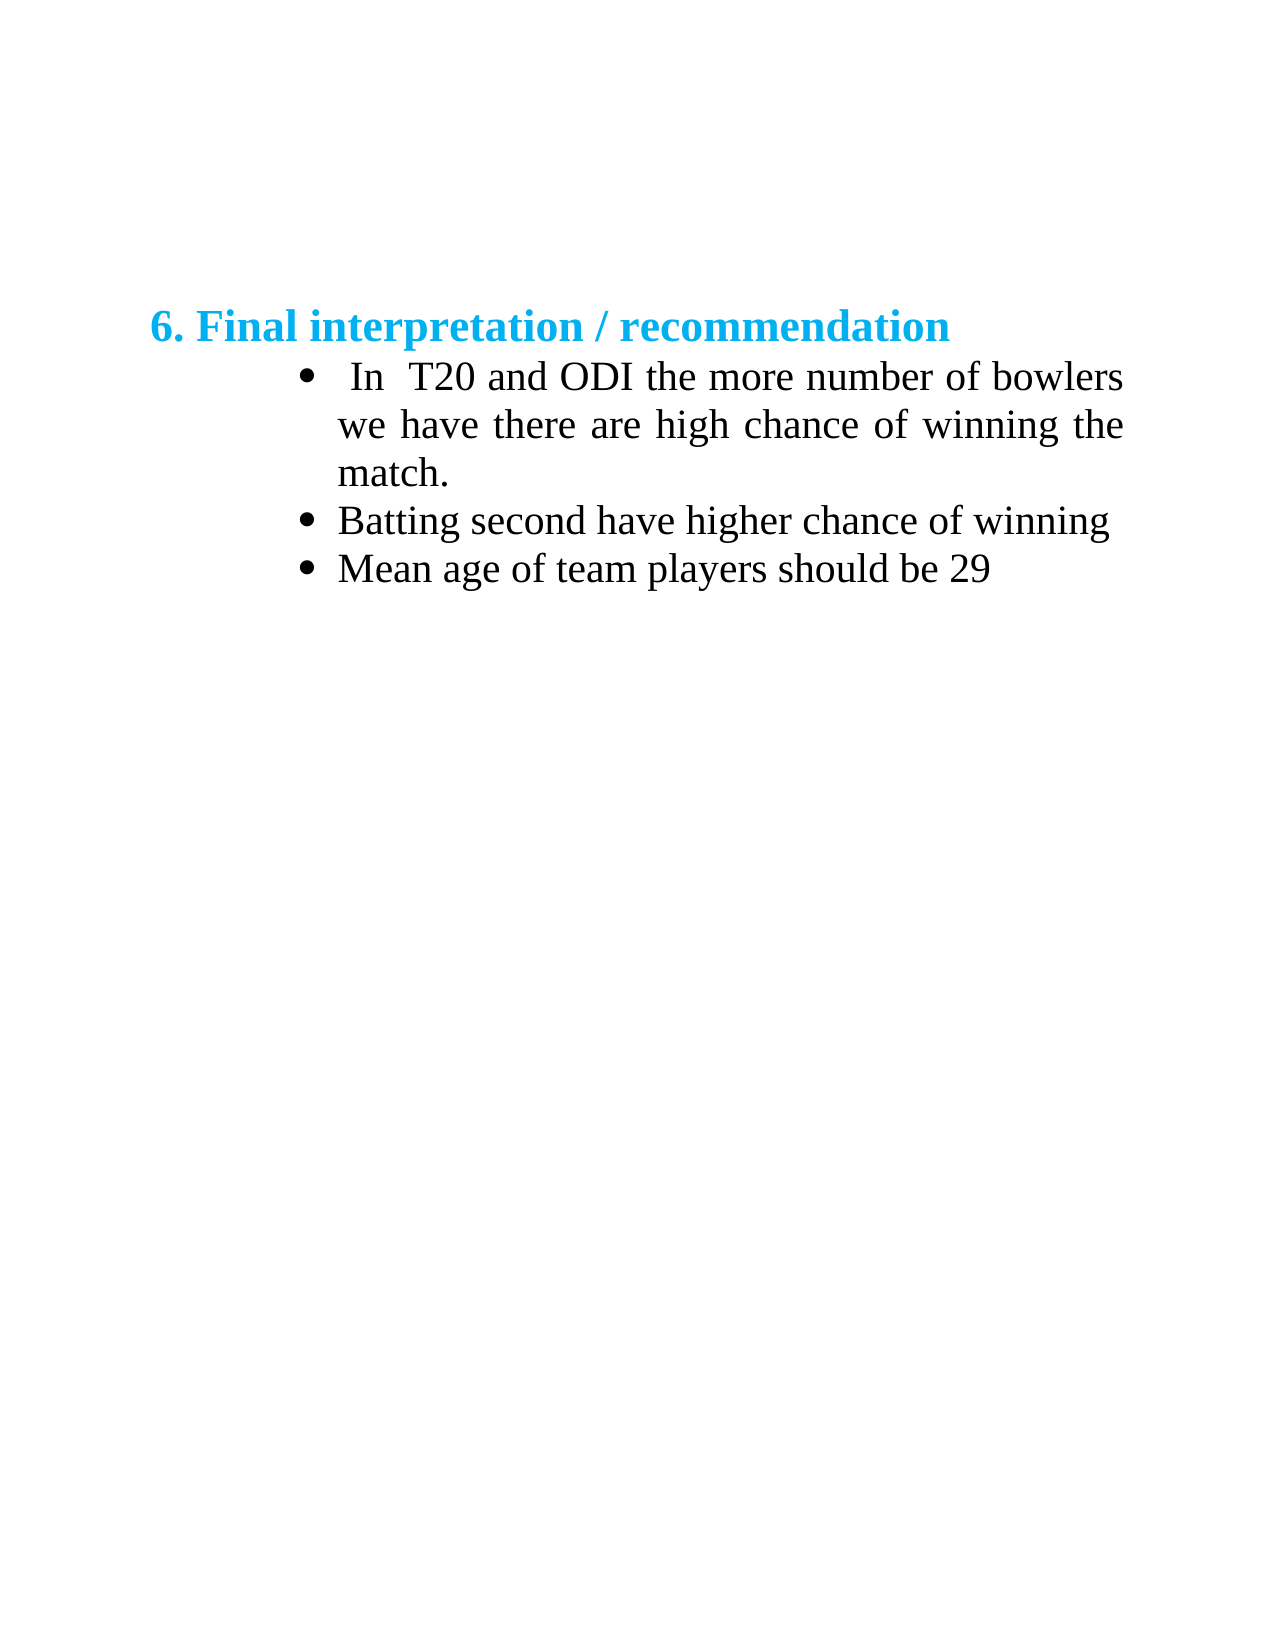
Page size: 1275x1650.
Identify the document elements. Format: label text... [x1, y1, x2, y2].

list Batting second have higher chance of winning [300, 495, 1125, 543]
list In T20 and ODI the more number of bowlers we have there are high chance of winning the match. [300, 351, 1125, 495]
list Mean age of team players should be 29 [300, 543, 1125, 591]
text 6. Final interpretation / recommendation [150, 246, 1125, 351]
